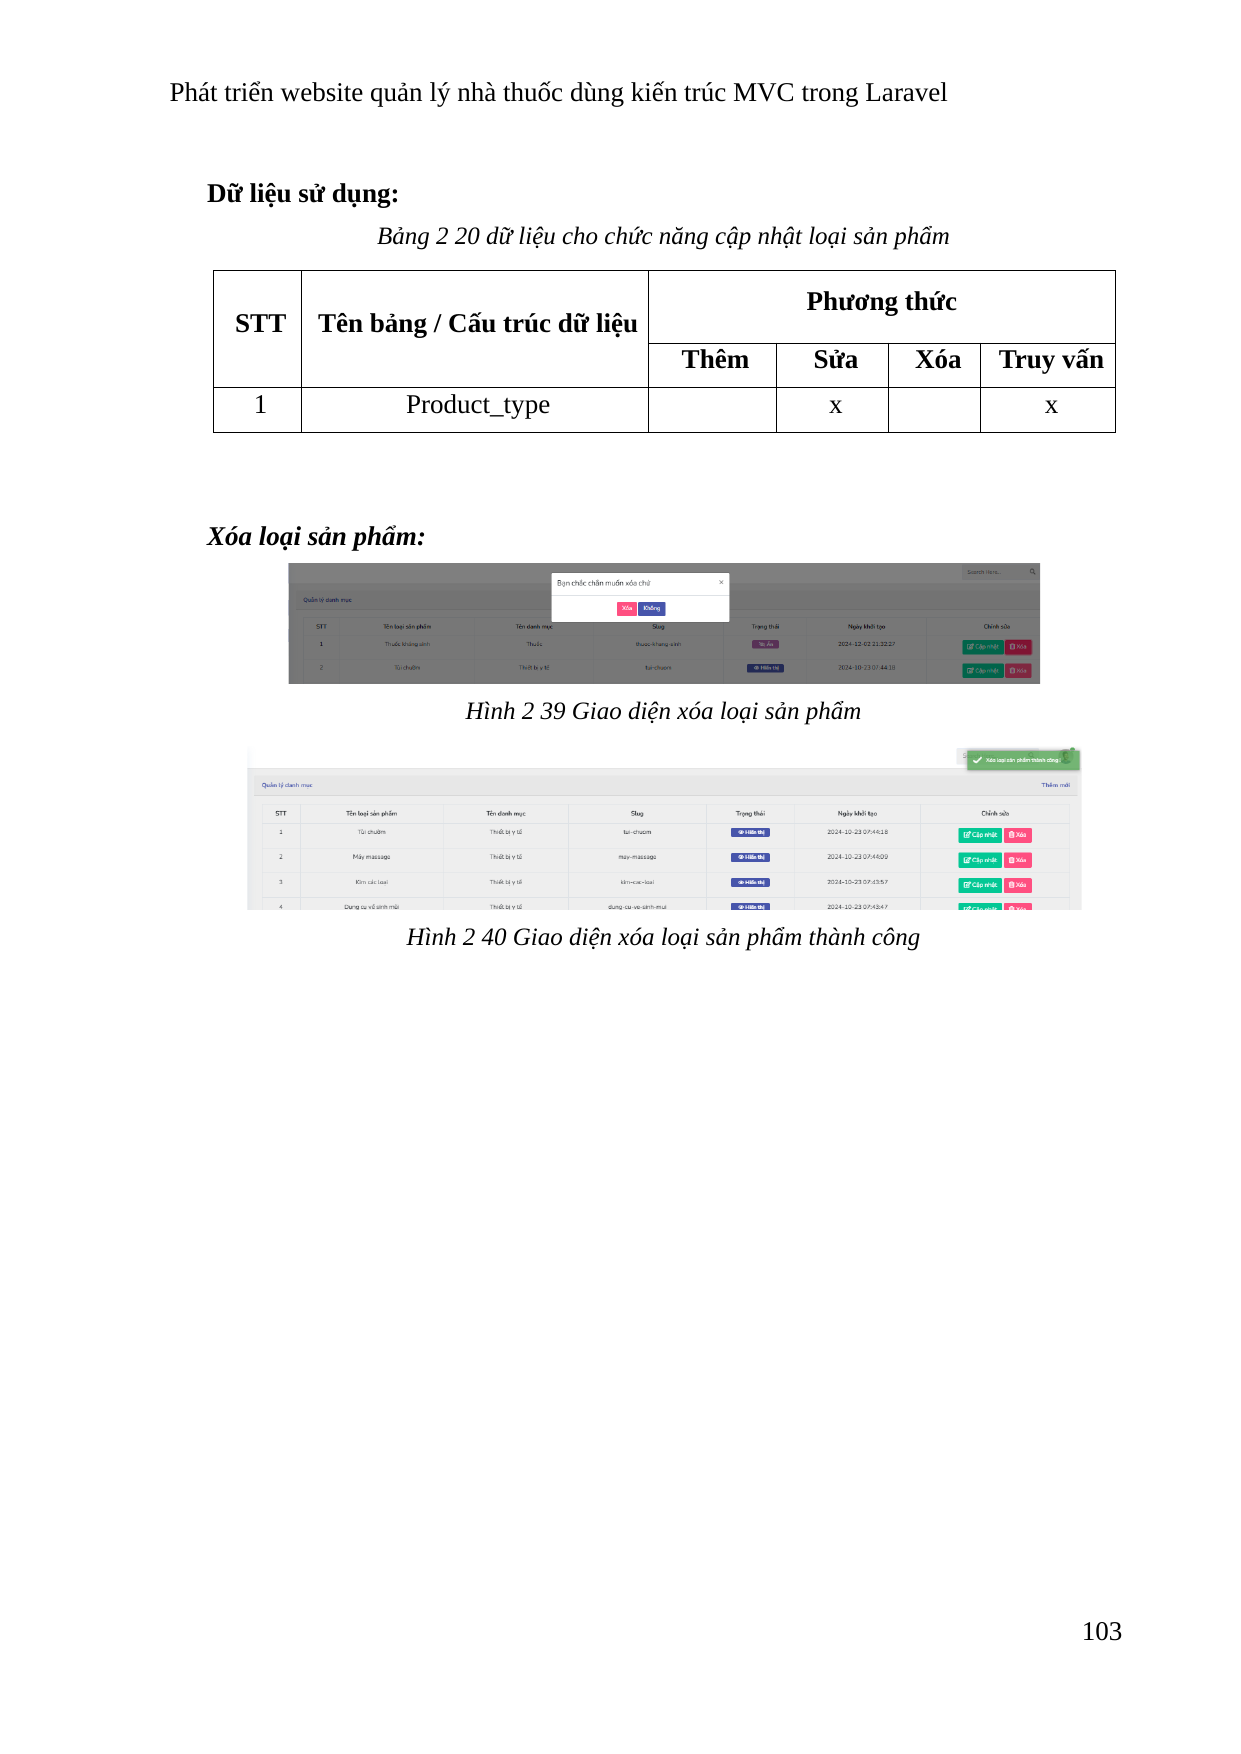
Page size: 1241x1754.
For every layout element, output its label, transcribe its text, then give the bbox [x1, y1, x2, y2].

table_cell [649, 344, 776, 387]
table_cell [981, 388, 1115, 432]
picture [247, 746, 1082, 910]
text Xóa loại sản phẩm: [207, 520, 1122, 551]
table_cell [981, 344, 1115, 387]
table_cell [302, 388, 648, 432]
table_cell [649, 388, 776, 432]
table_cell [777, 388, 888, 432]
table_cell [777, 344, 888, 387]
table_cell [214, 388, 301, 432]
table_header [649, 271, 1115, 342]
picture [288, 563, 1041, 684]
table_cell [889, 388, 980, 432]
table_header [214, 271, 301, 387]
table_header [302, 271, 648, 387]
text Dữ liệu sử dụng: [207, 177, 1122, 208]
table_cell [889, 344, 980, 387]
